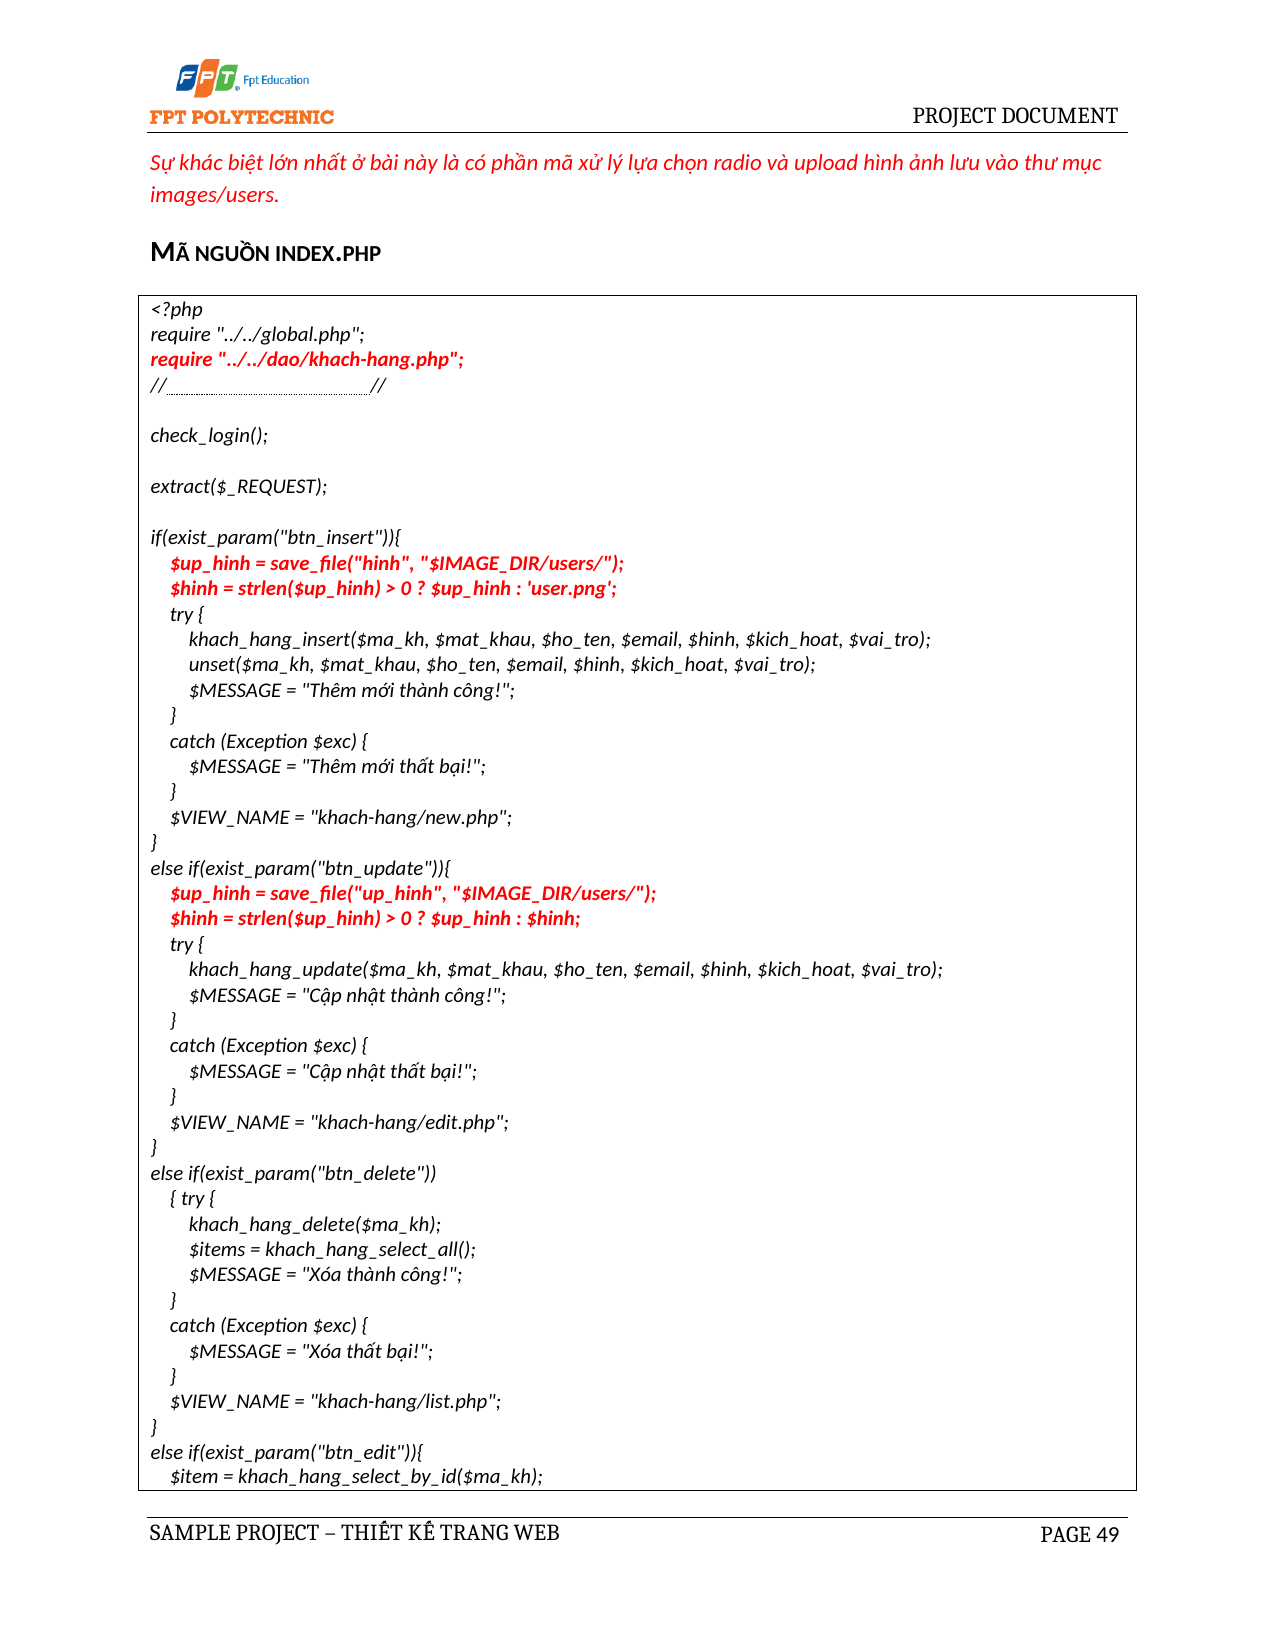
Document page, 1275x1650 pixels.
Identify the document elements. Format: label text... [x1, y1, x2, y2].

subtitle MÃ NGUỒN INDEX.PHP [150, 233, 1148, 269]
table_header <?php require "../../global.php"; require "../../dao/khach-hang.php"; // // check_login(); extract($_REQUEST); if(exist_param("btn_insert")){ $up_hinh = save_file("hinh", "$IMAGE_DIR/users/"); $hinh = strlen($up_hinh) > 0 ? $up_hinh : 'user.png'; try { khach_hang_insert($ma_kh, $mat_khau, $ho_ten, $email, $hinh, $kich_hoat, $vai_tro); unset($ma_kh, $mat_khau, $ho_ten, $email, $hinh, $kich_hoat, $vai_tro); $MESSAGE = "Thêm mới thành công!"; } catch (Exception $exc) { $MESSAGE = "Thêm mới thất bại!"; } $VIEW_NAME = "khach-hang/new.php"; } else if(exist_param("btn_update")){ $up_hinh = save_file("up_hinh", "$IMAGE_DIR/users/"); $hinh = strlen($up_hinh) > 0 ? $up_hinh : $hinh; try { khach_hang_update($ma_kh, $mat_khau, $ho_ten, $email, $hinh, $kich_hoat, $vai_tro); $MESSAGE = "Cập nhật thành công!"; } catch (Exception $exc) { $MESSAGE = "Cập nhật thất bại!"; } $VIEW_NAME = "khach-hang/edit.php"; } else if(exist_param("btn_delete")){ try { khach_hang_delete($ma_kh); $items = khach_hang_select_all(); $MESSAGE = "Xóa thành công!"; } catch (Exception $exc) { $MESSAGE = "Xóa thất bại!"; } $VIEW_NAME = "khach-hang/list.php"; } else if(exist_param("btn_edit")){ $item = khach_hang_select_by_id($ma_kh); [139, 296, 1136, 1490]
text Sự khác biệt lớn nhất ở bài này là có phần mã xử lý lựa chọn radio và upload hình ảnh lưu vào thư mục images/users. [150, 148, 1123, 208]
picture [150, 59, 334, 124]
